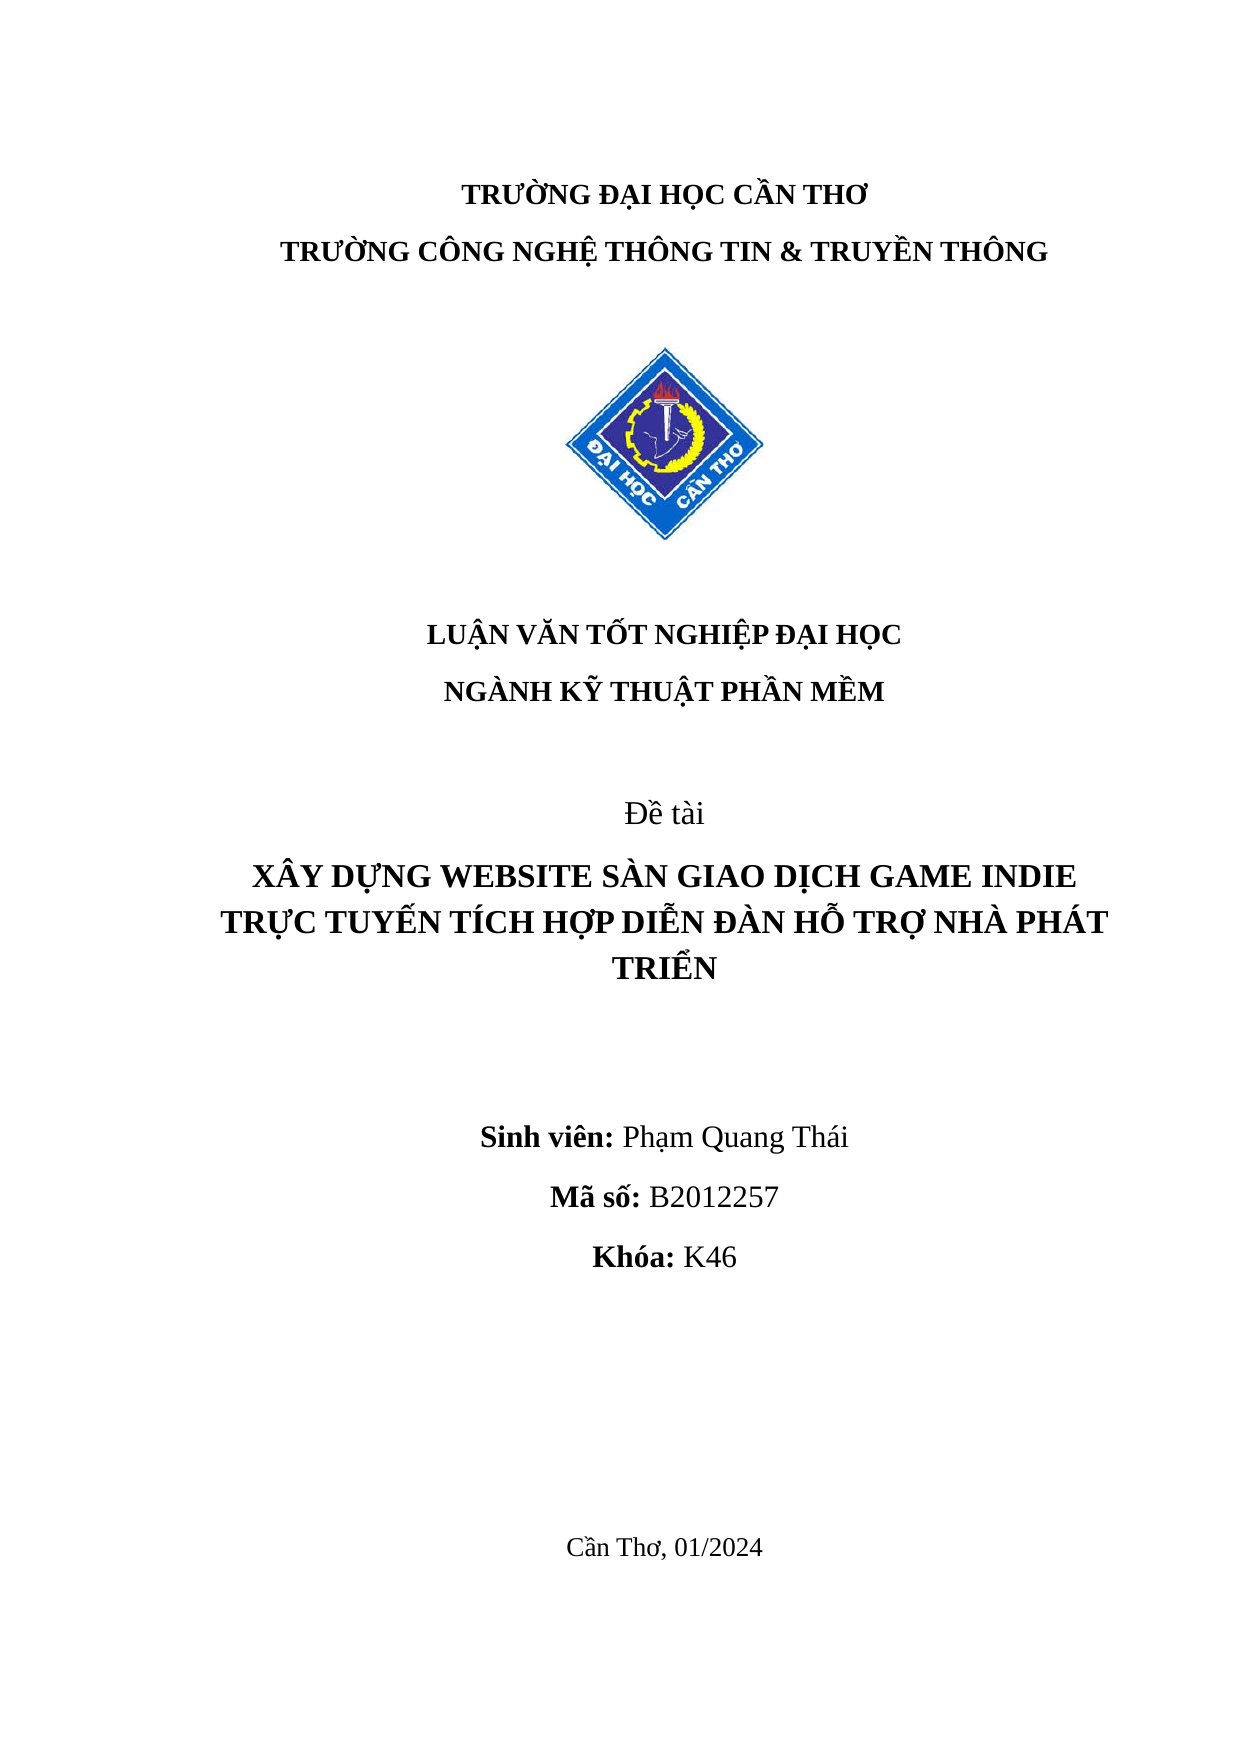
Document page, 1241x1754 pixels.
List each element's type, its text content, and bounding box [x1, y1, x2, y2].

text Sinh viên: Phạm Quang Thái [207, 1118, 1122, 1154]
text LUẬN VĂN TỐT NGHIỆP ĐẠI HỌC [207, 617, 1122, 651]
text Đề tài [207, 793, 1122, 832]
text TRƯỜNG ĐẠI HỌC CẦN THƠ [207, 177, 1122, 211]
picture [565, 347, 764, 541]
text XÂY DỰNG WEBSITE SÀN GIAO DỊCH GAME INDIE TRỰC TUYẾN TÍCH HỢP DIỄN ĐÀN HỖ TRỢ NHÀ PHÁT TRIỂN [207, 856, 1122, 986]
text NGÀNH KỸ THUẬT PHẦN MỀM [207, 674, 1122, 707]
text Khóa: K46 [207, 1238, 1122, 1274]
text Mã số: B2012257 [207, 1178, 1122, 1214]
text TRƯỜNG CÔNG NGHỆ THÔNG TIN & TRUYỀN THÔNG [207, 234, 1122, 268]
text Cần Thơ, 01/2024 [207, 1531, 1122, 1562]
